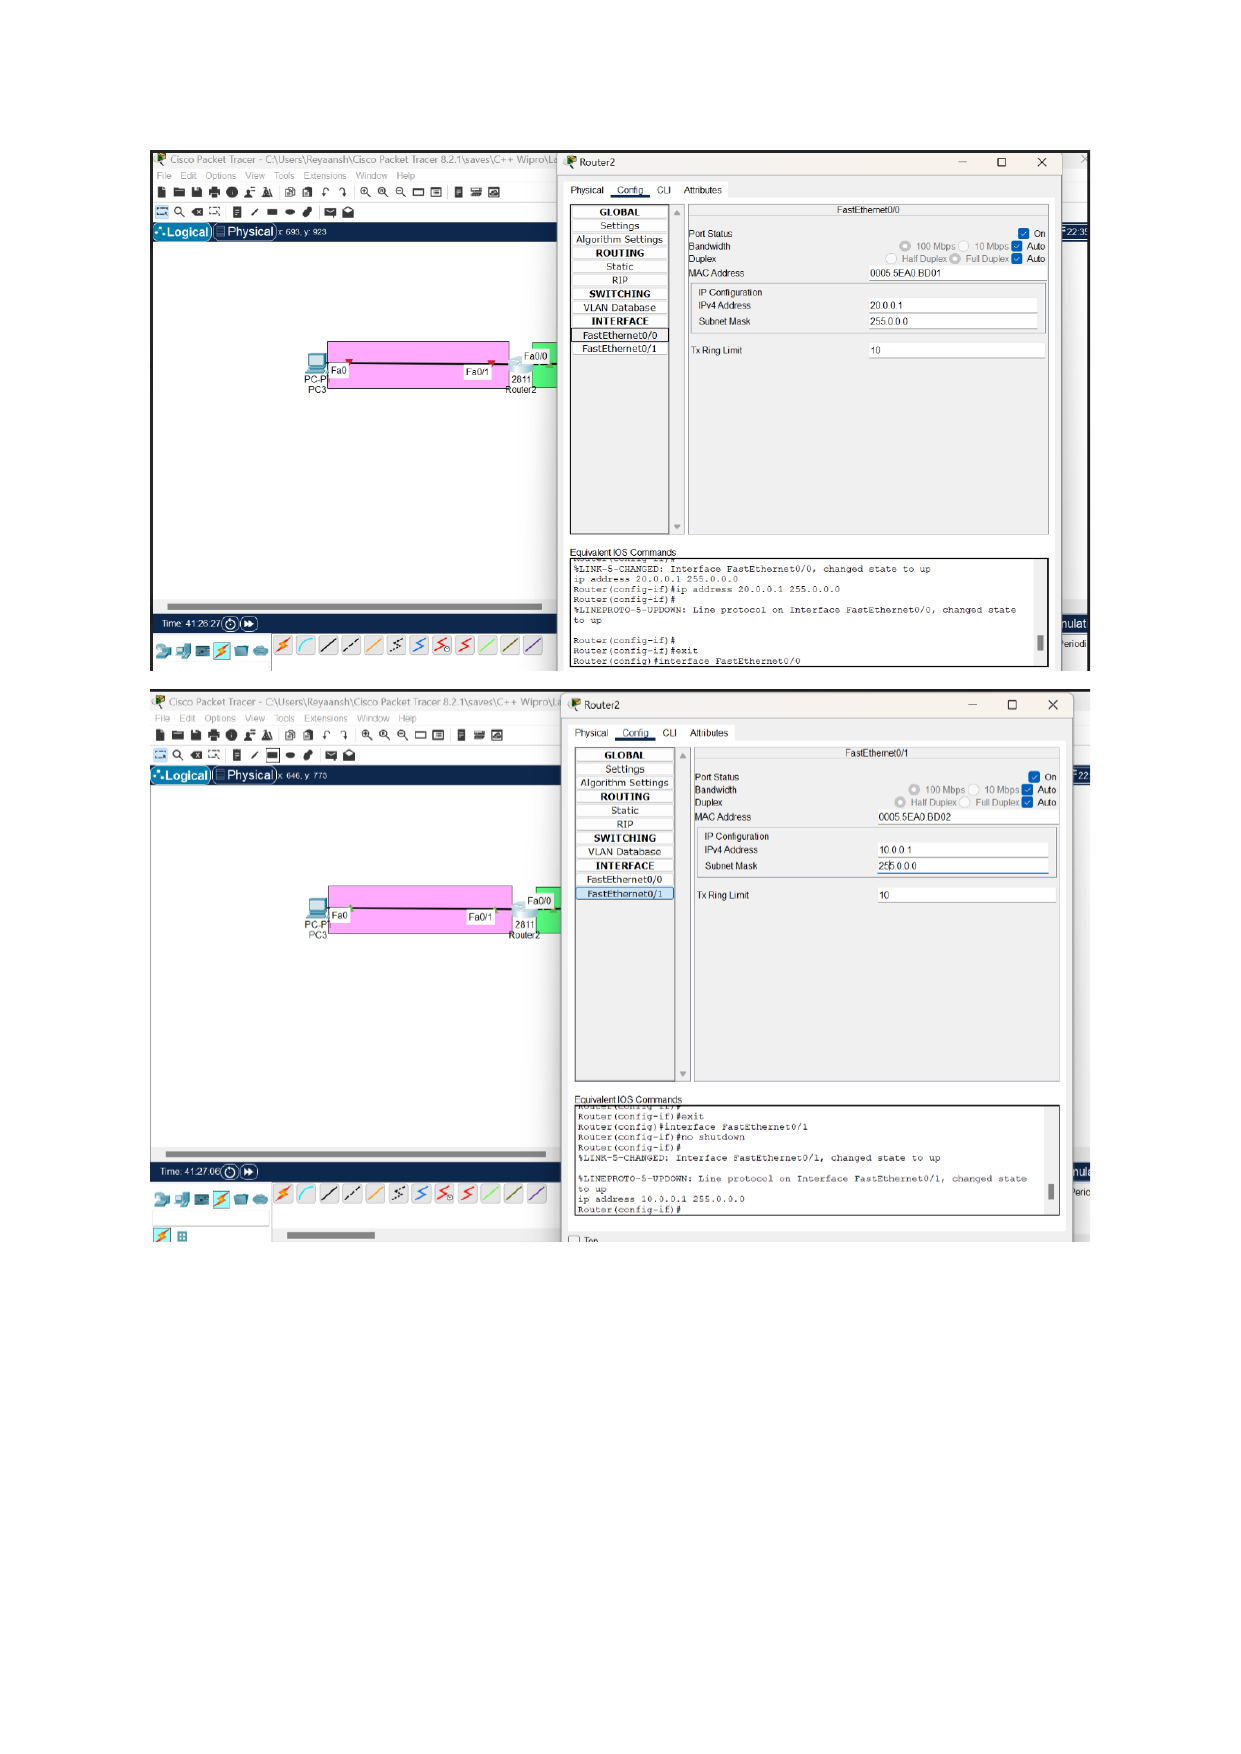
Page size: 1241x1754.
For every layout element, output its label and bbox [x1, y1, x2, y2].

picture [150, 150, 1091, 671]
picture [196, 771, 207, 779]
picture [182, 771, 193, 782]
picture [150, 689, 1091, 1242]
